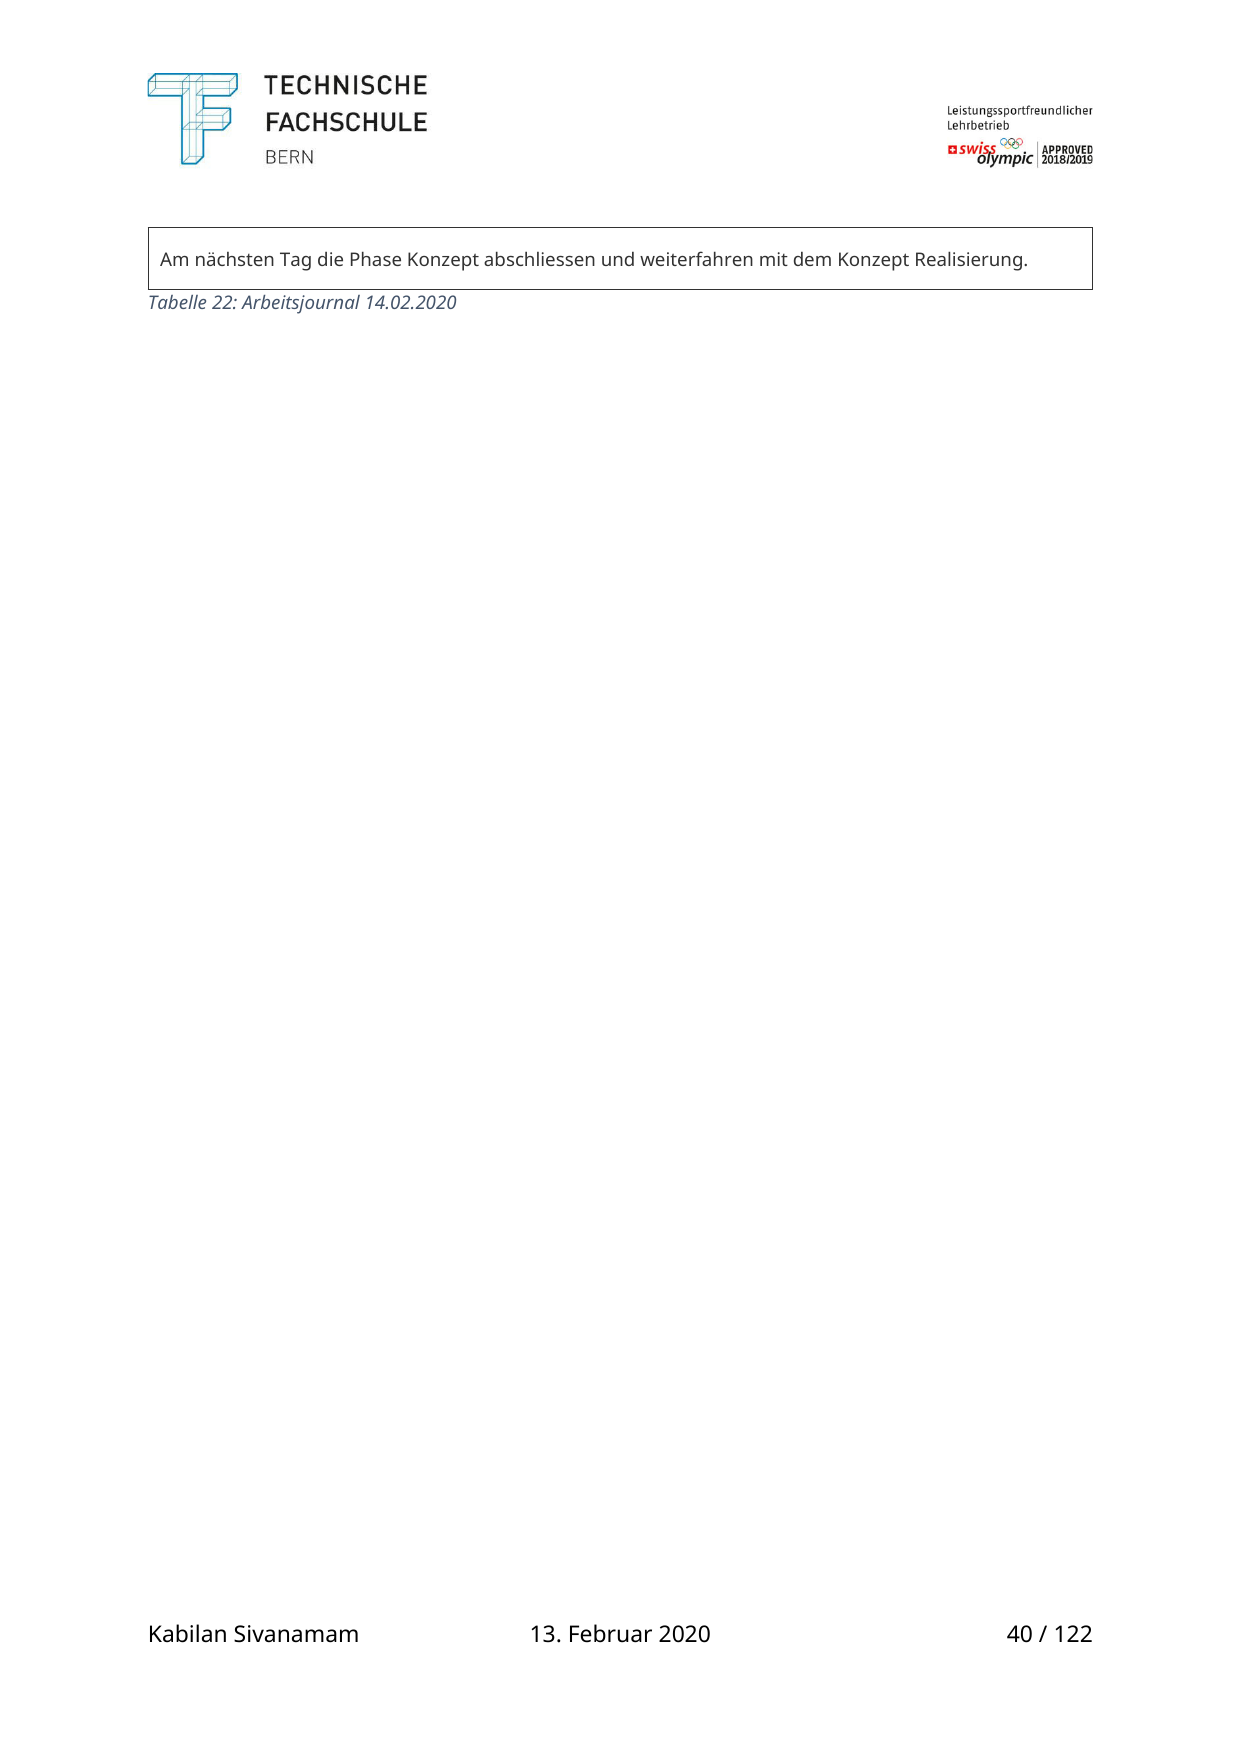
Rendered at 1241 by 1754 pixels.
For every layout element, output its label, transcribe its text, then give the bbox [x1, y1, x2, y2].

table_cell Am nächsten Tag die Phase Konzept abschliessen und weiterfahren mit dem Konzept Realisierung. [149, 228, 1092, 289]
picture [147, 73, 1093, 196]
text Tabelle 22: Arbeitsjournal 14.02.2020 [148, 290, 1093, 315]
